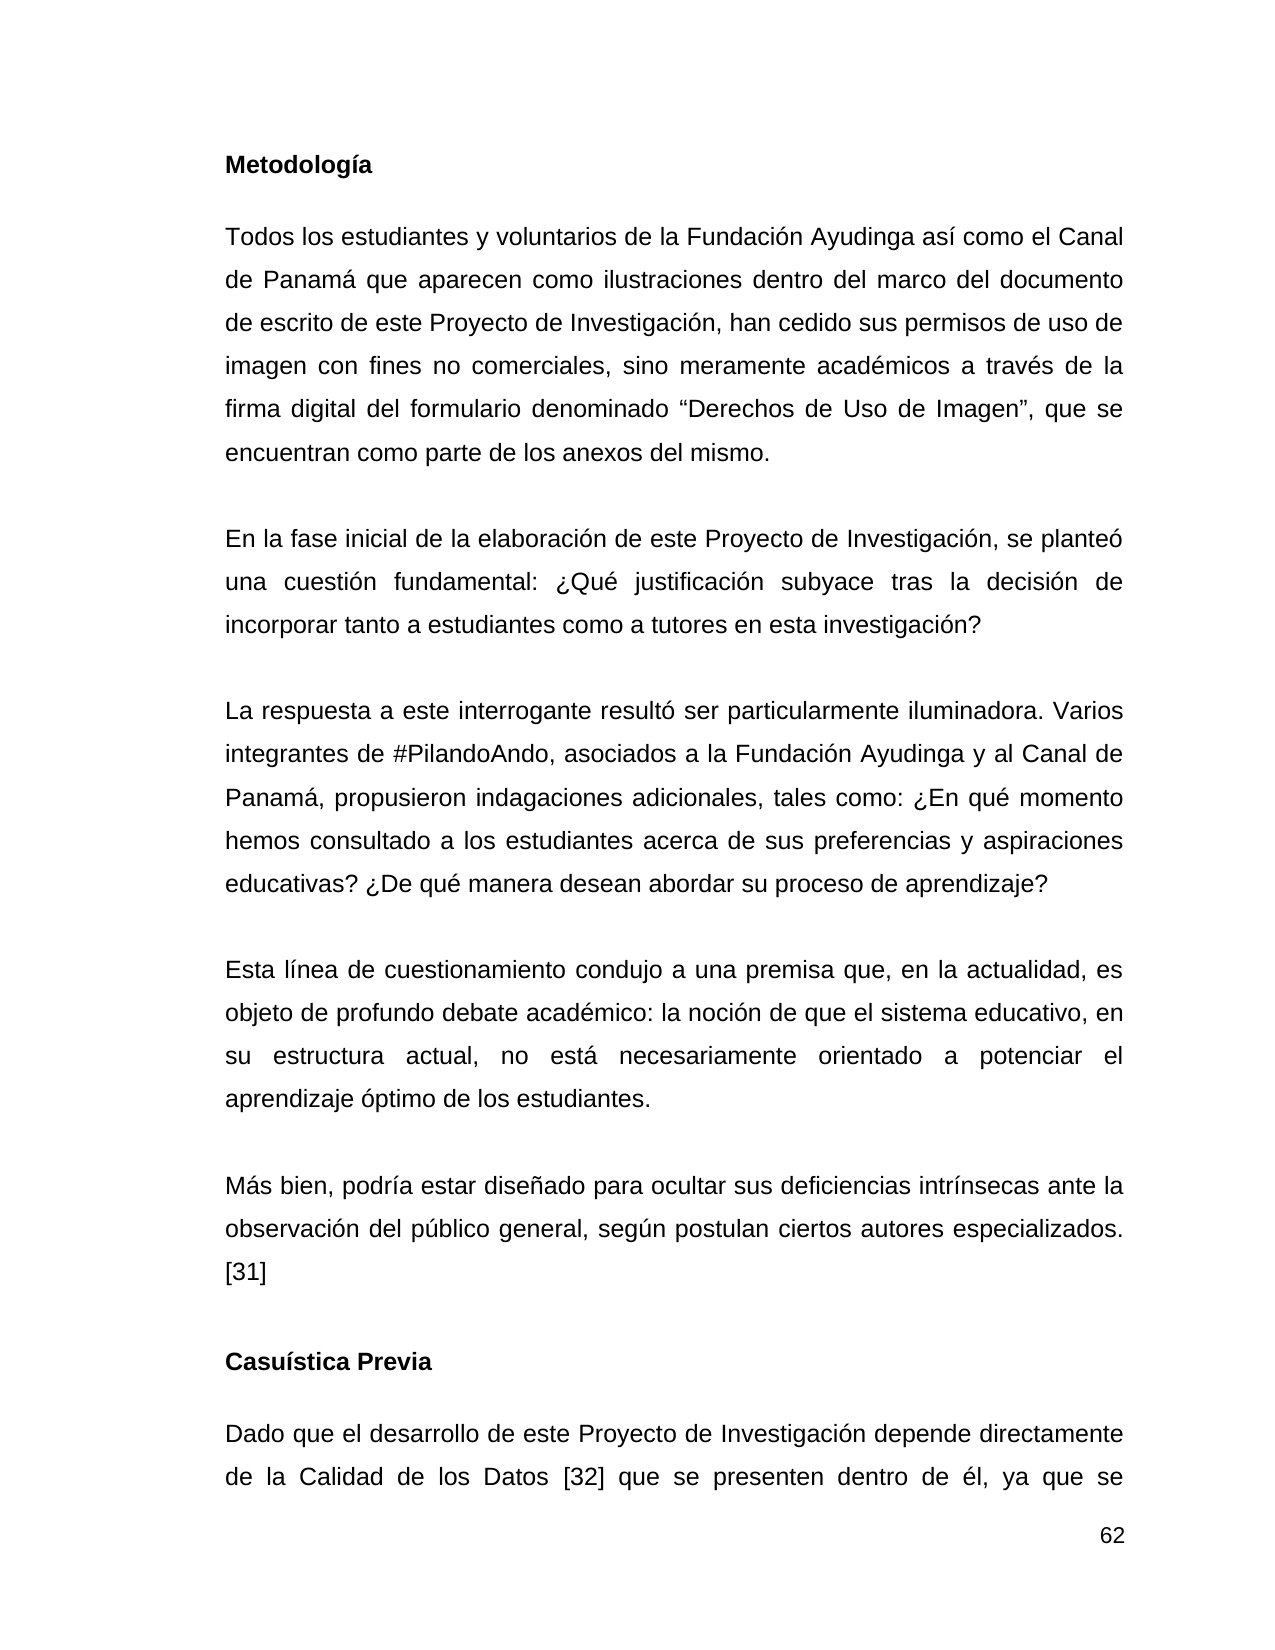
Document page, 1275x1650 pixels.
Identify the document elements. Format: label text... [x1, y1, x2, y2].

text Más bien, podría estar diseñado para ocultar sus deficiencias intrínsecas ante la observación del público general, según postulan ciertos autores especializados. [225, 1171, 1125, 1286]
subtitle Casuística Previa [225, 1347, 1125, 1376]
subtitle Metodología [225, 150, 1125, 179]
text Todos los estudiantes y voluntarios de la Fundación Ayudinga así como el Canal de Panamá que aparecen como ilustraciones dentro del marco del documento de escrito de este Proyecto de Investigación, han cedido sus permisos de uso de imagen con fines no comerciales, sino meramente académicos a través de la firma digital del formulario denominado “Derechos de Uso de Imagen”, que se encuentran como parte de los anexos del mismo. [225, 222, 1125, 466]
text Esta línea de cuestionamiento condujo a una premisa que, en la actualidad, es objeto de profundo debate académico: la noción de que el sistema educativo, en su estructura actual, no está necesariamente orientado a potenciar el aprendizaje óptimo de los estudiantes. [225, 955, 1125, 1113]
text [225, 1419, 1125, 1491]
text En la fase inicial de la elaboración de este Proyecto de Investigación, se planteó una cuestión fundamental: ¿Qué justificación subyace tras la decisión de incorporar tanto a estudiantes como a tutores en esta investigación? [225, 524, 1125, 639]
text La respuesta a este interrogante resultó ser particularmente iluminadora. Varios integrantes de #PilandoAndo, asociados a la Fundación Ayudinga y al Canal de Panamá, propusieron indagaciones adicionales, tales como: ¿En qué momento hemos consultado a los estudiantes acerca de sus preferencias y aspiraciones educativas? ¿De qué manera desean abordar su proceso de aprendizaje? [225, 696, 1125, 897]
